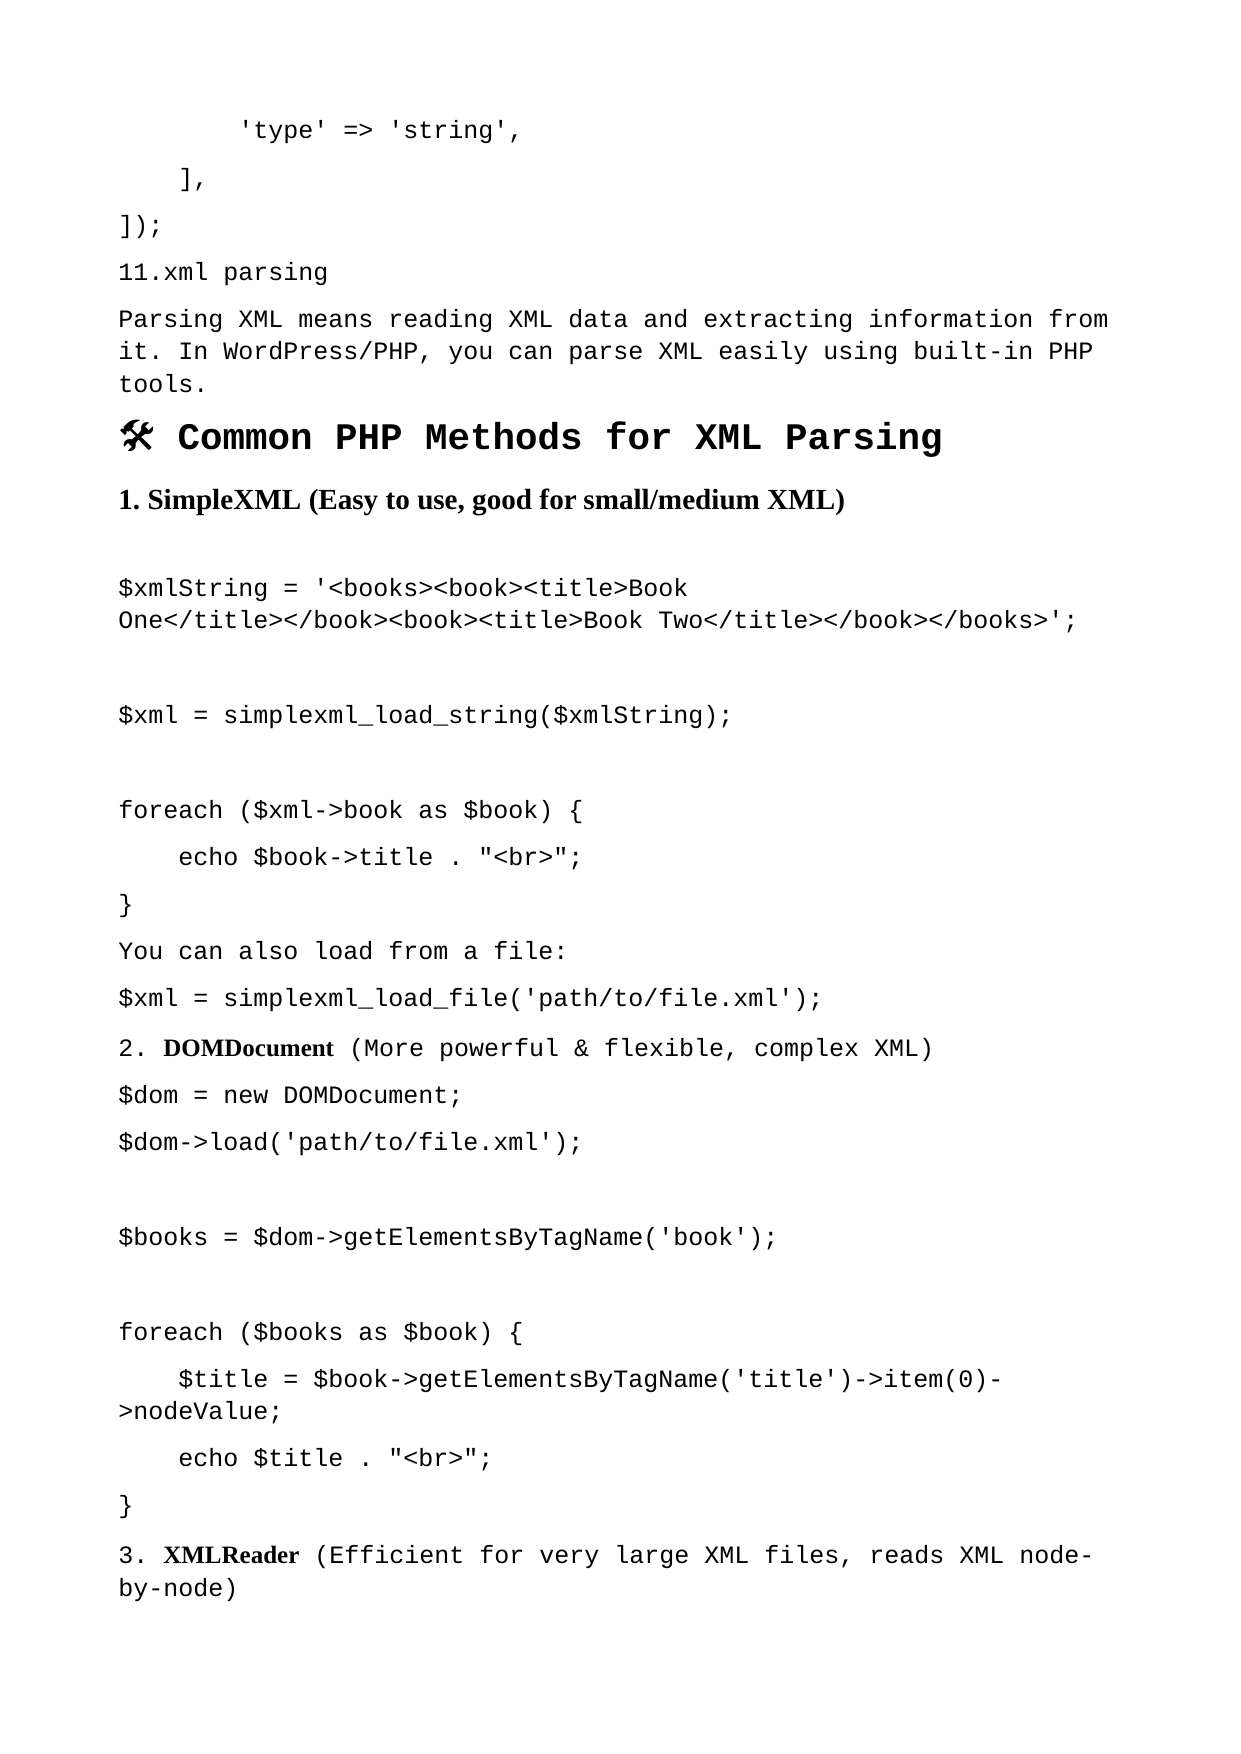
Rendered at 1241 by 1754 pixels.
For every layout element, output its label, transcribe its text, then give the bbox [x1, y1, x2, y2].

text $xml = simplexml_load_string($xmlString); [118, 703, 1122, 731]
subtitle 1. SimpleXML (Easy to use, good for small/medium XML) [118, 482, 1122, 516]
text $xml = simplexml_load_file('path/to/file.xml'); [118, 986, 1122, 1014]
text foreach ($books as $book) { [118, 1319, 1122, 1348]
text $xmlString = '<books><book><title>Book One</title></book><book><title>Book Two</title></book></books>'; [118, 576, 1122, 636]
text 11.xml parsing [118, 259, 1122, 288]
text You can also load from a file: [118, 939, 1122, 967]
subtitle 🛠 Common PHP Methods for XML Parsing [118, 418, 1122, 461]
text ]); [118, 212, 1122, 241]
text $books = $dom->getElementsByTagName('book'); [118, 1225, 1122, 1253]
text } [118, 892, 1122, 920]
text echo $title . "<br>"; [118, 1446, 1122, 1474]
text $title = $book->getElementsByTagName('title')->item(0)->nodeValue; [118, 1366, 1122, 1427]
text 2. DOMDocument (More powerful & flexible, complex XML) [118, 1033, 1122, 1064]
text } [118, 1493, 1122, 1521]
text echo $book->title . "<br>"; [118, 844, 1122, 873]
text $dom->load('path/to/file.xml'); [118, 1130, 1122, 1158]
text $dom = new DOMDocument; [118, 1083, 1122, 1111]
text foreach ($xml->book as $book) { [118, 797, 1122, 826]
text Parsing XML means reading XML data and extracting information from it. In WordPress/PHP, you can parse XML easily using built-in PHP tools. [118, 306, 1122, 400]
text 'type' => 'string', [118, 118, 1122, 146]
text 3. XMLReader (Efficient for very large XML files, reads XML node-by-node) [118, 1540, 1122, 1603]
text ], [118, 165, 1122, 193]
